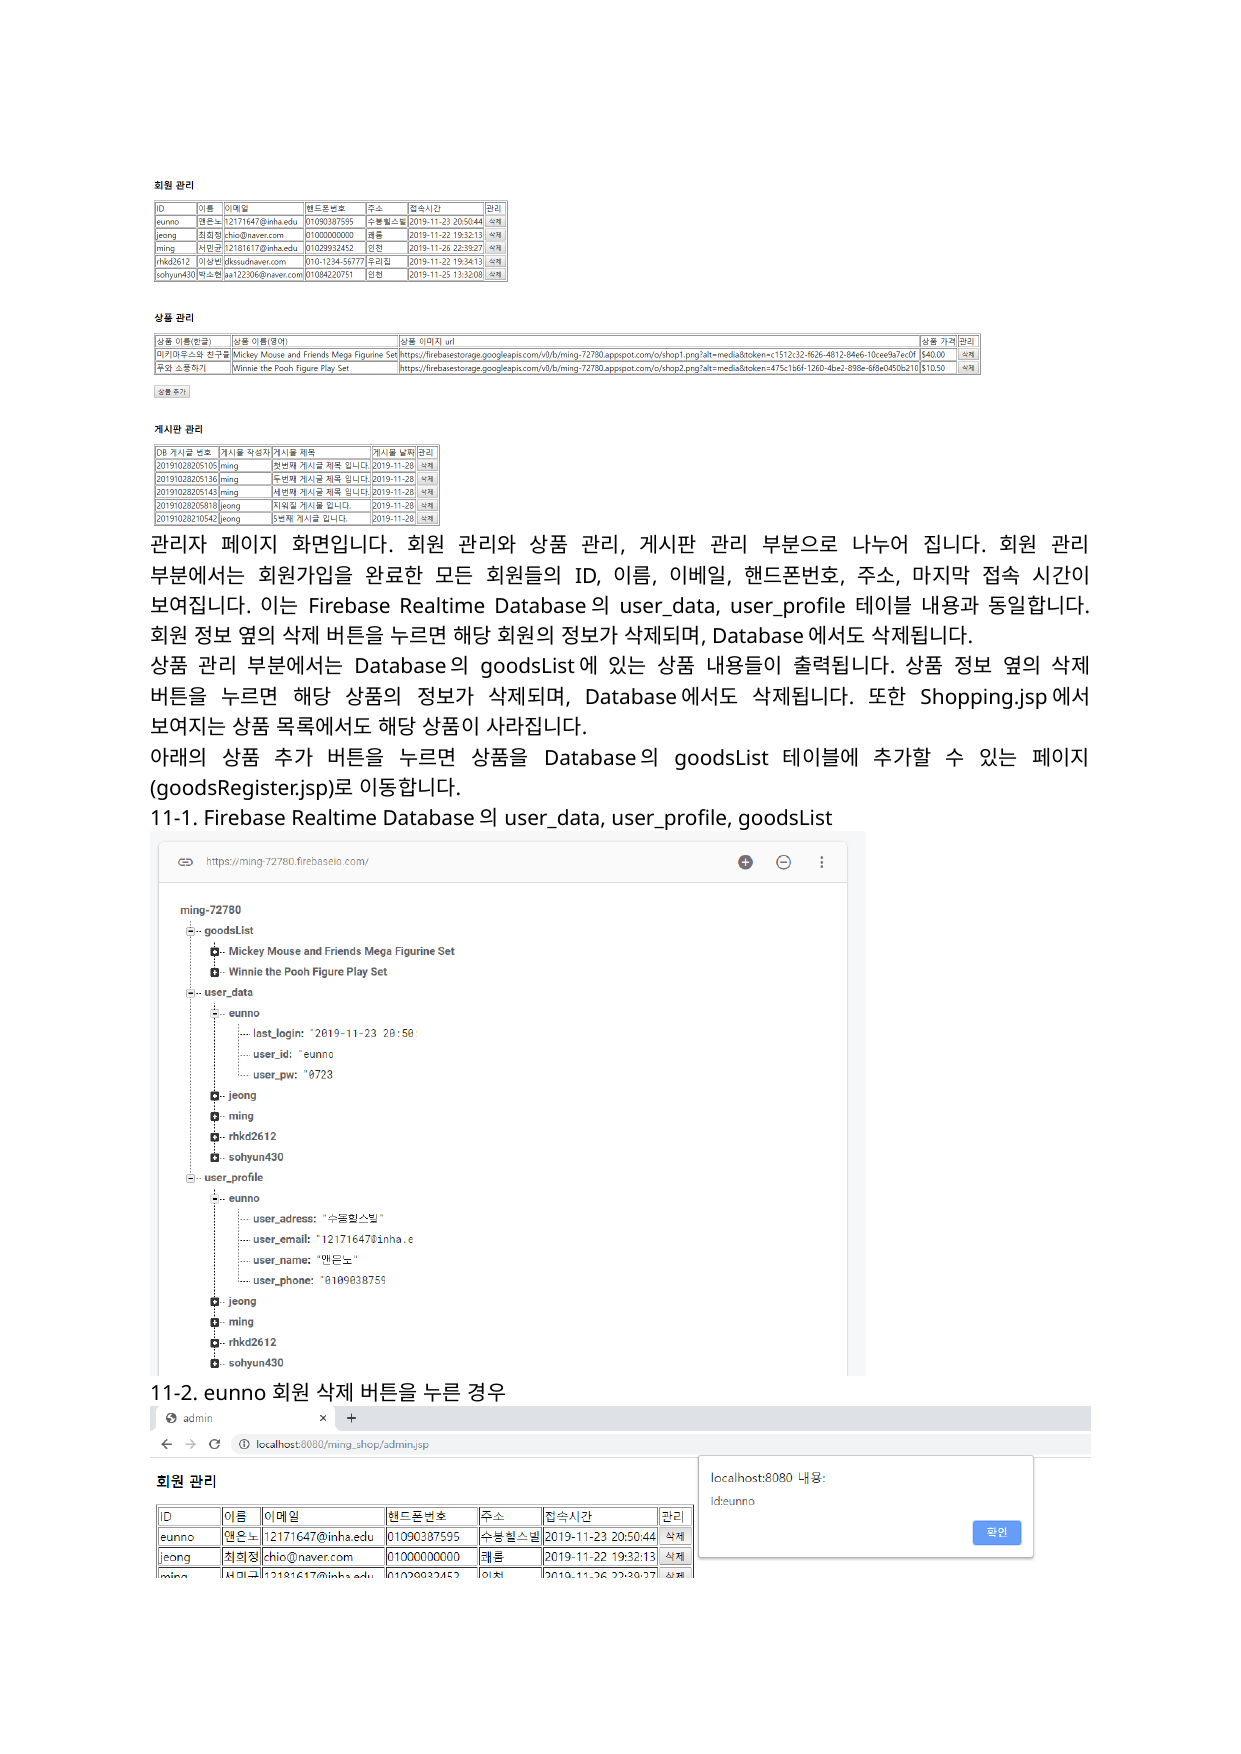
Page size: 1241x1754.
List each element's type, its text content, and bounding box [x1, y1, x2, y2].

picture [150, 831, 866, 1376]
text 아래의 상품 추가 버튼을 누르면 상품을 Database의 goodsList 테이블에 추가할 수 있는 페이지 (goodsRegister.jsp)로 이동합니다. [150, 741, 1090, 801]
text 11-1. Firebase Realtime Database의 user_data, user_profile, goodsList [150, 801, 1090, 832]
text 11-2. eunno 회원 삭제 버튼을 누른 경우 [150, 1376, 1090, 1406]
text 상품 관리 부분에서는 Database의 goodsList에 있는 상품 내용들이 출력됩니다. 상품 정보 옆의 삭제 버튼을 누르면 해당 상품의 정보가 삭제되며, Database에서도 삭제됩니다. 또한 Shopping.jsp에서 보여지는 상품 목록에서도 해당 상품이 사라집니다. [150, 650, 1090, 741]
picture [150, 1406, 1091, 1578]
picture [150, 177, 1091, 529]
text 관리자 페이지 화면입니다. 회원 관리와 상품 관리, 게시판 관리 부분으로 나누어 집니다. 회원 관리 부분에서는 회원가입을 완료한 모든 회원들의 ID, 이름, 이베일, 핸드폰번호, 주소, 마지막 접속 시간이 보여집니다. 이는 Firebase Realtime Database의 user_data, user_profile 테이블 내용과 동일합니다. 회원 정보 옆의 삭제 버튼을 누르면 해당 회원의 정보가 삭제되며, Database에서도 삭제됩니다. [150, 529, 1090, 650]
